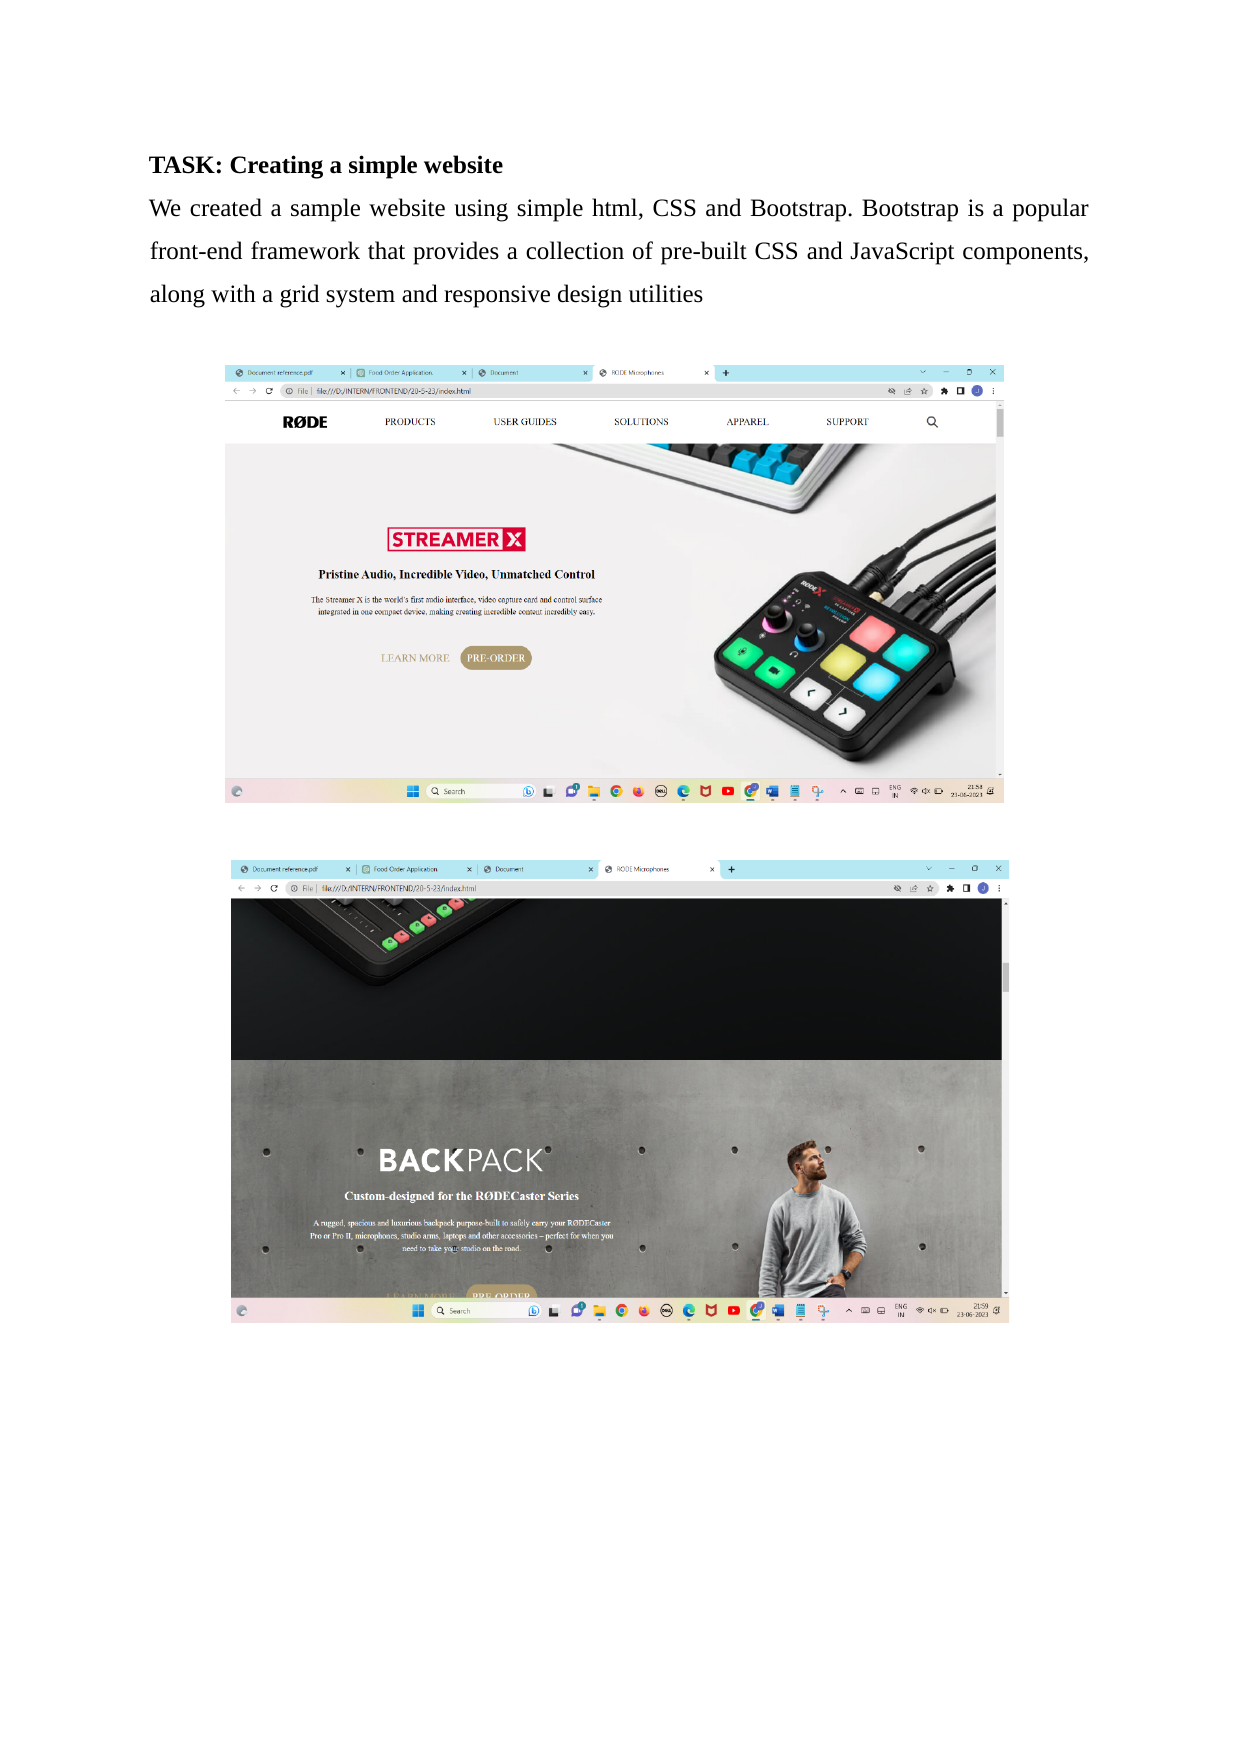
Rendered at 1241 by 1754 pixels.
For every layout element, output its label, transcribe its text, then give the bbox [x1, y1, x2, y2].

text TASK: Creating a simple website [148, 150, 1090, 179]
picture [225, 365, 1004, 803]
text We created a sample website using simple html, CSS and Bootstrap. Bootstrap is a popular front-end framework that provides a collection of pre-built CSS and JavaScript components, along with a grid system and responsive design utilities [148, 193, 1090, 308]
picture [231, 860, 1010, 1323]
